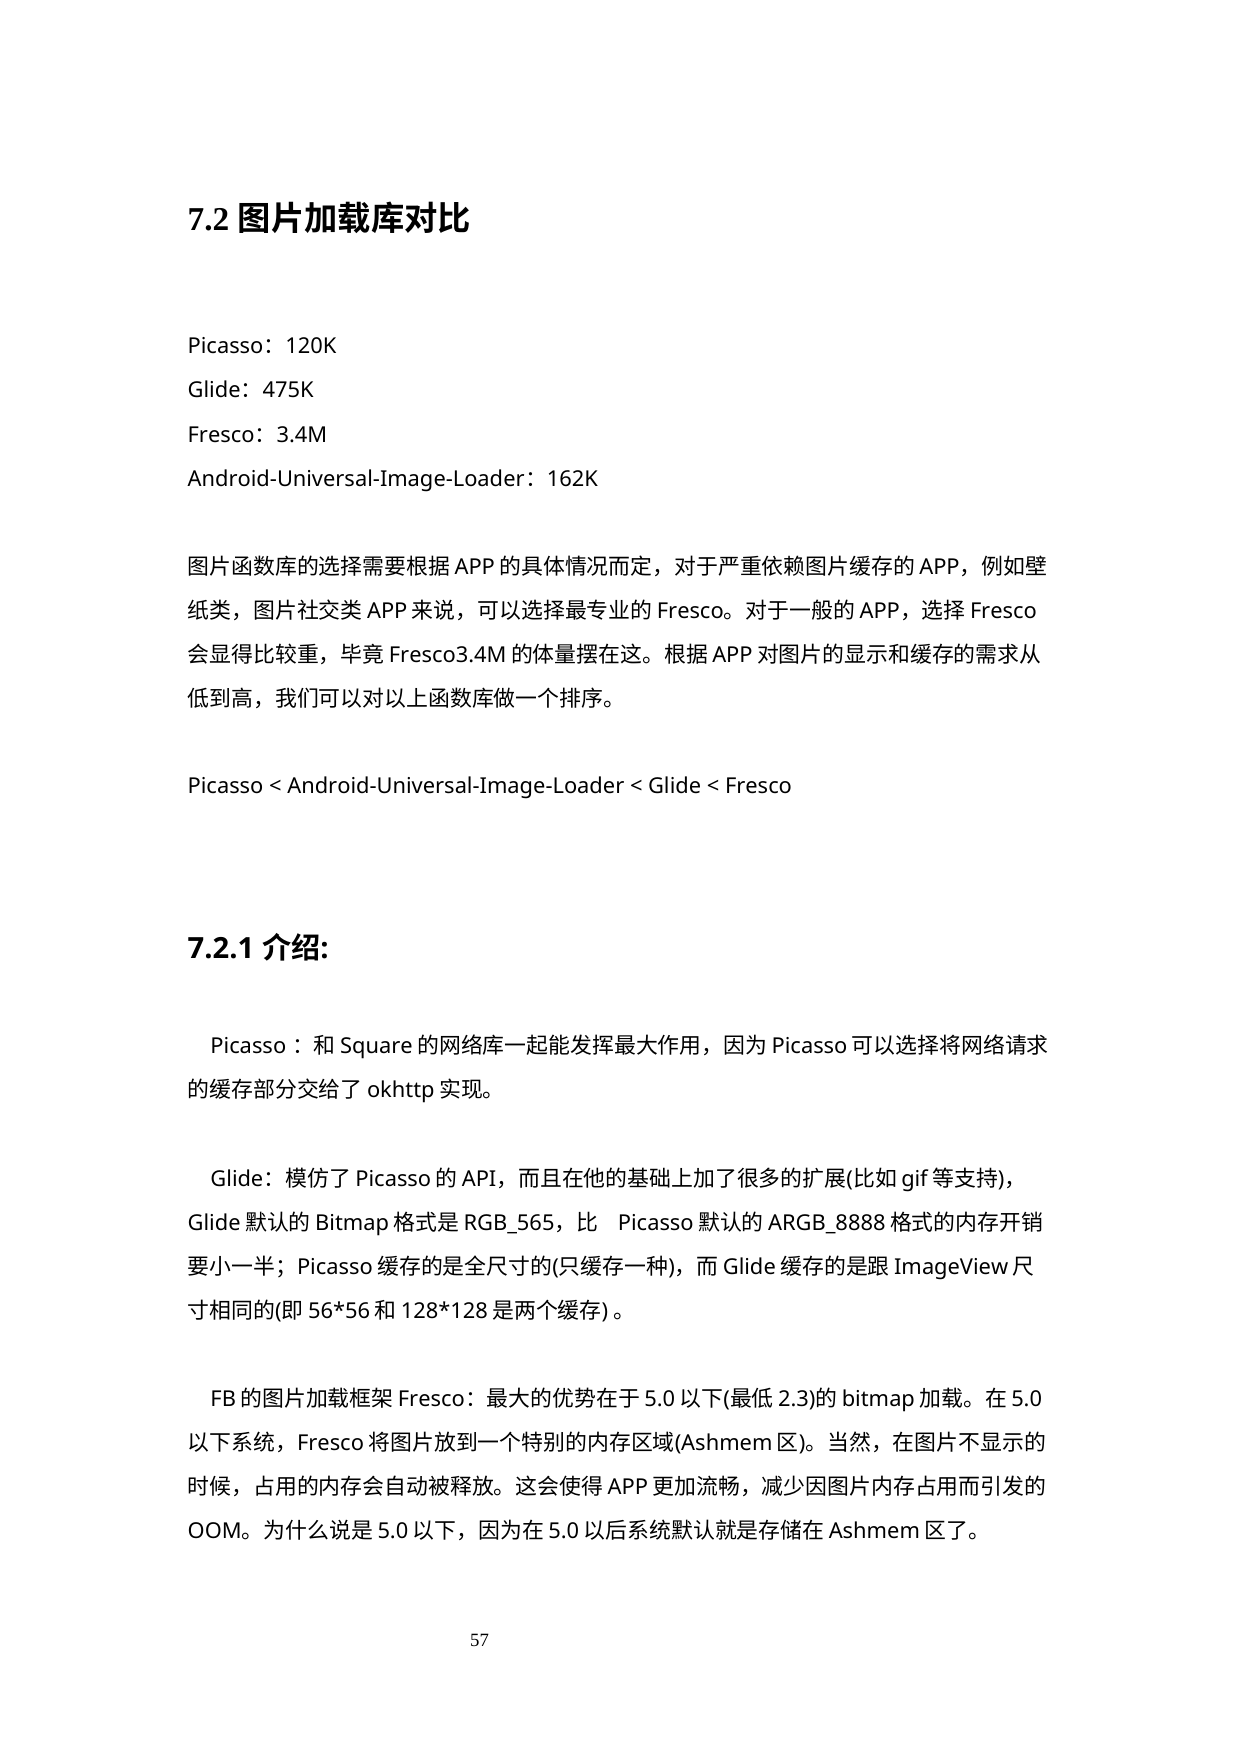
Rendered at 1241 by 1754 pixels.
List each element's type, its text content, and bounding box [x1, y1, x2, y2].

subtitle 7.2.1 介绍: [187, 924, 1053, 968]
text Fresco：3.4M [187, 410, 1053, 454]
text FB的图片加载框架Fresco：最大的优势在于5.0以下(最低2.3)的bitmap加载。在5.0以下系统，Fresco将图片放到一个特别的内存区域(Ashmem区)。当然，在图片不显示的时候，占用的内存会自动被释放。这会使得APP更加流畅，减少因图片内存占用而引发的OOM。为什么说是5.0以下，因为在5.0以后系统默认就是存储在Ashmem区了。 [187, 1375, 1053, 1551]
text Android-Universal-Image-Loader：162K [187, 454, 1053, 498]
text Glide：模仿了Picasso的API，而且在他的基础上加了很多的扩展(比如gif等支持)，Glide默认的Bitmap格式是RGB_565，比 Picasso默认的ARGB_8888格式的内存开销要小一半；Picasso缓存的是全尺寸的(只缓存一种)，而Glide缓存的是跟ImageView尺寸相同的(即56*56和128*128是两个缓存) 。 [187, 1154, 1053, 1331]
text Glide：475K [187, 366, 1053, 410]
subtitle 7.2 图片加载库对比 [187, 172, 1053, 260]
text 图片函数库的选择需要根据APP的具体情况而定，对于严重依赖图片缓存的APP，例如壁纸类，图片社交类APP来说，可以选择最专业的Fresco。对于一般的APP，选择Fresco会显得比较重，毕竟Fresco3.4M的体量摆在这。根据APP对图片的显示和缓存的需求从低到高，我们可以对以上函数库做一个排序。 [187, 543, 1053, 719]
text Picasso：120K [187, 322, 1053, 366]
text Picasso < Android-Universal-Image-Loader < Glide < Fresco [187, 763, 1053, 807]
text Picasso ：和Square的网络库一起能发挥最大作用，因为Picasso可以选择将网络请求的缓存部分交给了okhttp实现。 [187, 1022, 1053, 1110]
